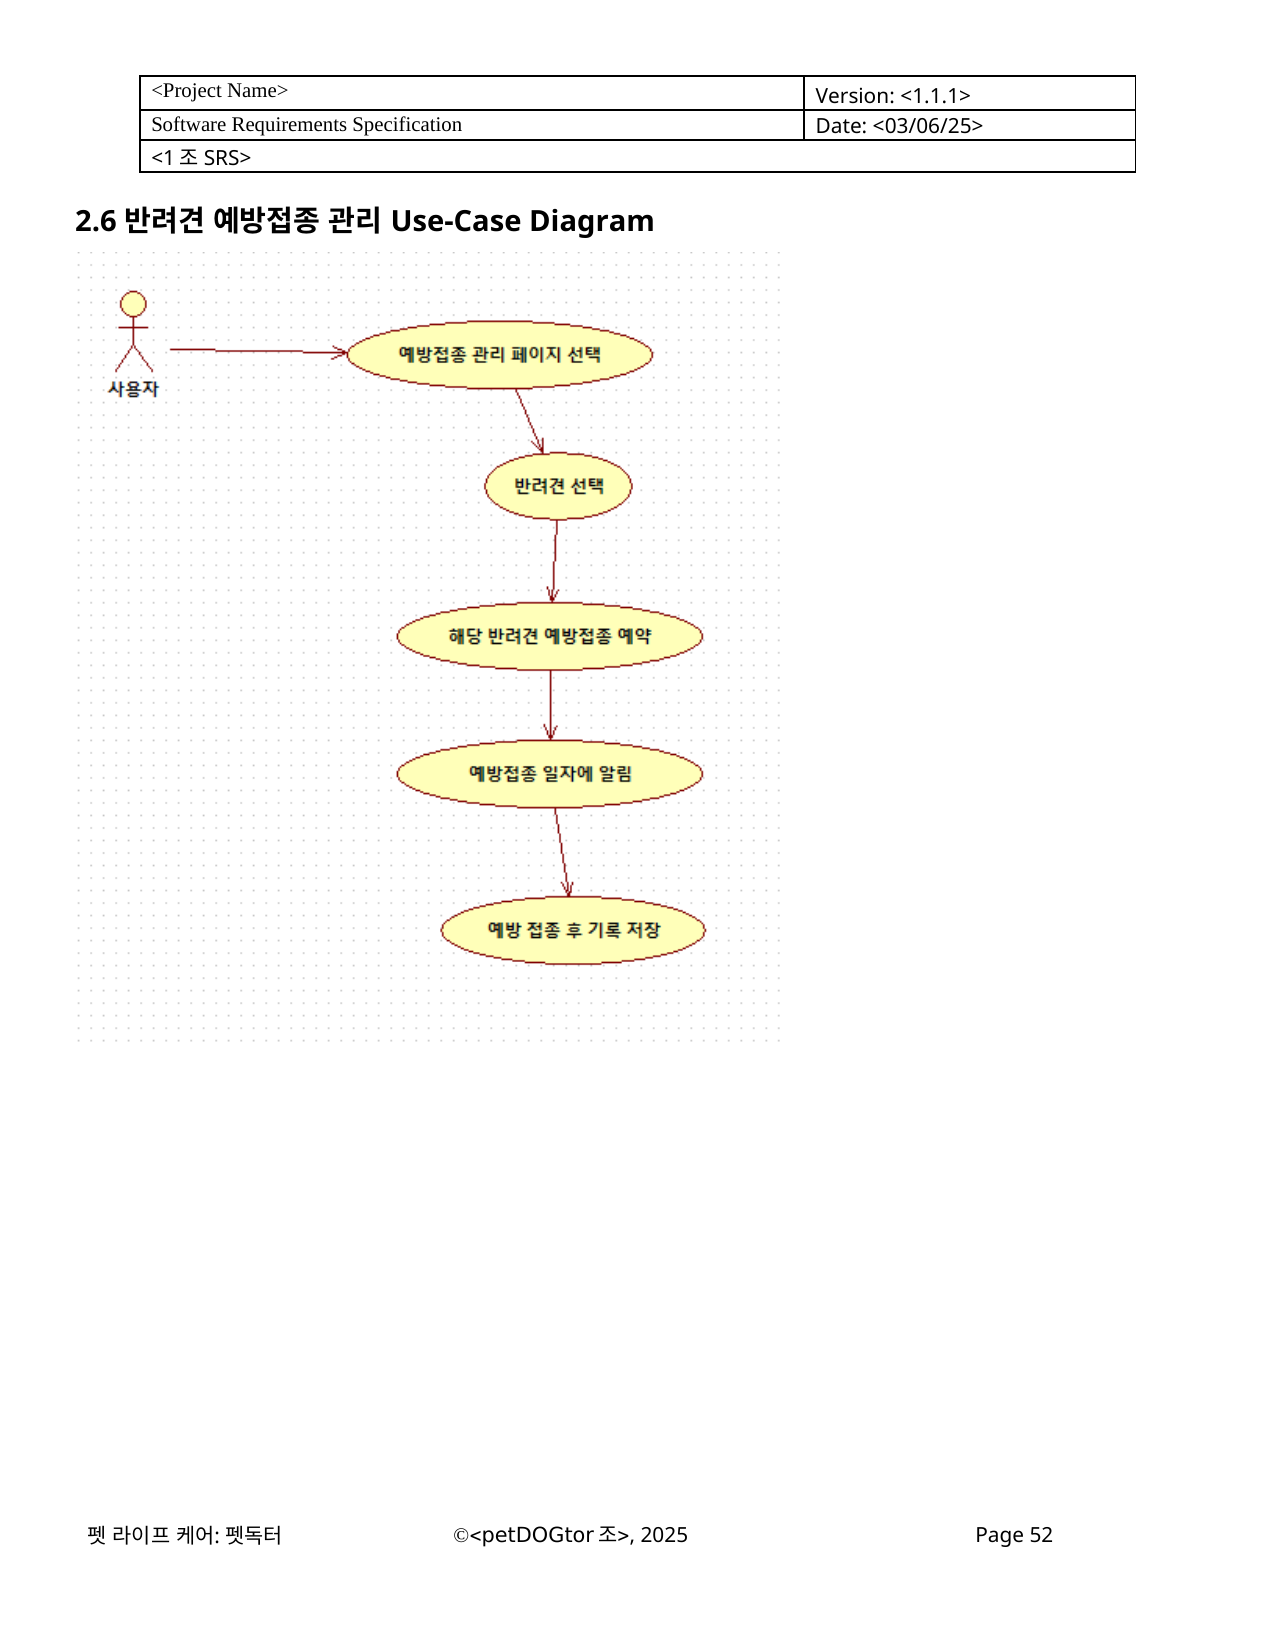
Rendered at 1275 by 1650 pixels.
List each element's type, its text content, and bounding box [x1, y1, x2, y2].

text 2.6 반려견 예방접종 관리 Use-Case Diagram [75, 198, 1200, 240]
picture [75, 252, 783, 1048]
